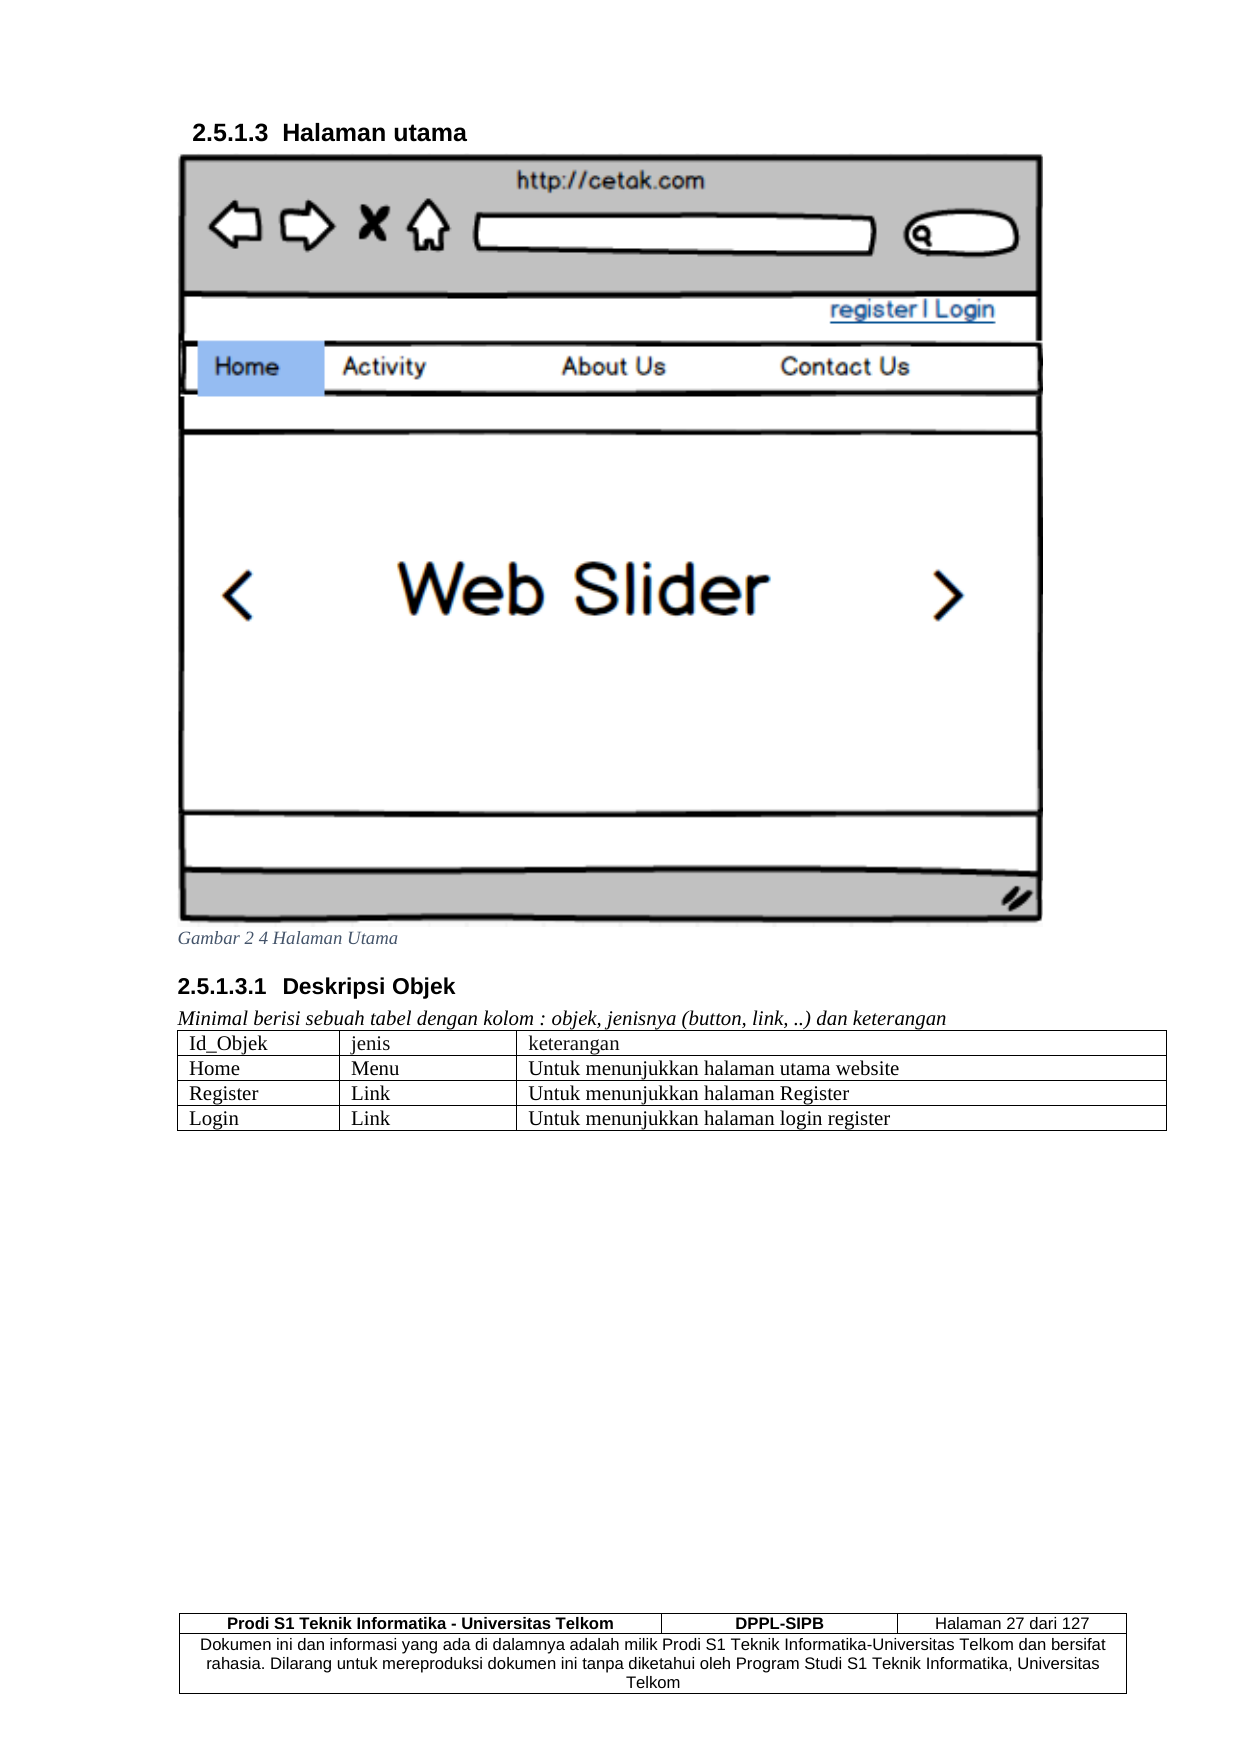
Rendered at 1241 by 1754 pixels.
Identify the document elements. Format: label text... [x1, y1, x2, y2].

text Gambar 2 4 Halaman Utama [177, 927, 1122, 948]
table_cell Register [178, 1081, 339, 1105]
table_cell Link [340, 1081, 516, 1105]
table_cell Untuk menunjukkan halaman login register [517, 1106, 1166, 1130]
picture [177, 153, 1043, 927]
text Minimal berisi sebuah tabel dengan kolom : objek, jenisnya (button, link, ..) dan keterangan [177, 1006, 1122, 1030]
table_header Id_Objek [178, 1031, 339, 1055]
table_cell Link [340, 1106, 516, 1130]
table_header jenis [340, 1031, 516, 1055]
table_cell Untuk menunjukkan halaman Register [517, 1081, 1166, 1105]
table_cell Menu [340, 1056, 516, 1080]
table_cell Untuk menunjukkan halaman utama website [517, 1056, 1166, 1080]
subtitle Deskripsi Objek [177, 973, 1122, 1000]
table_cell Home [178, 1056, 339, 1080]
table_header keterangan [517, 1031, 1166, 1055]
subtitle Halaman utama [192, 118, 1122, 147]
table_cell Login [178, 1106, 339, 1130]
